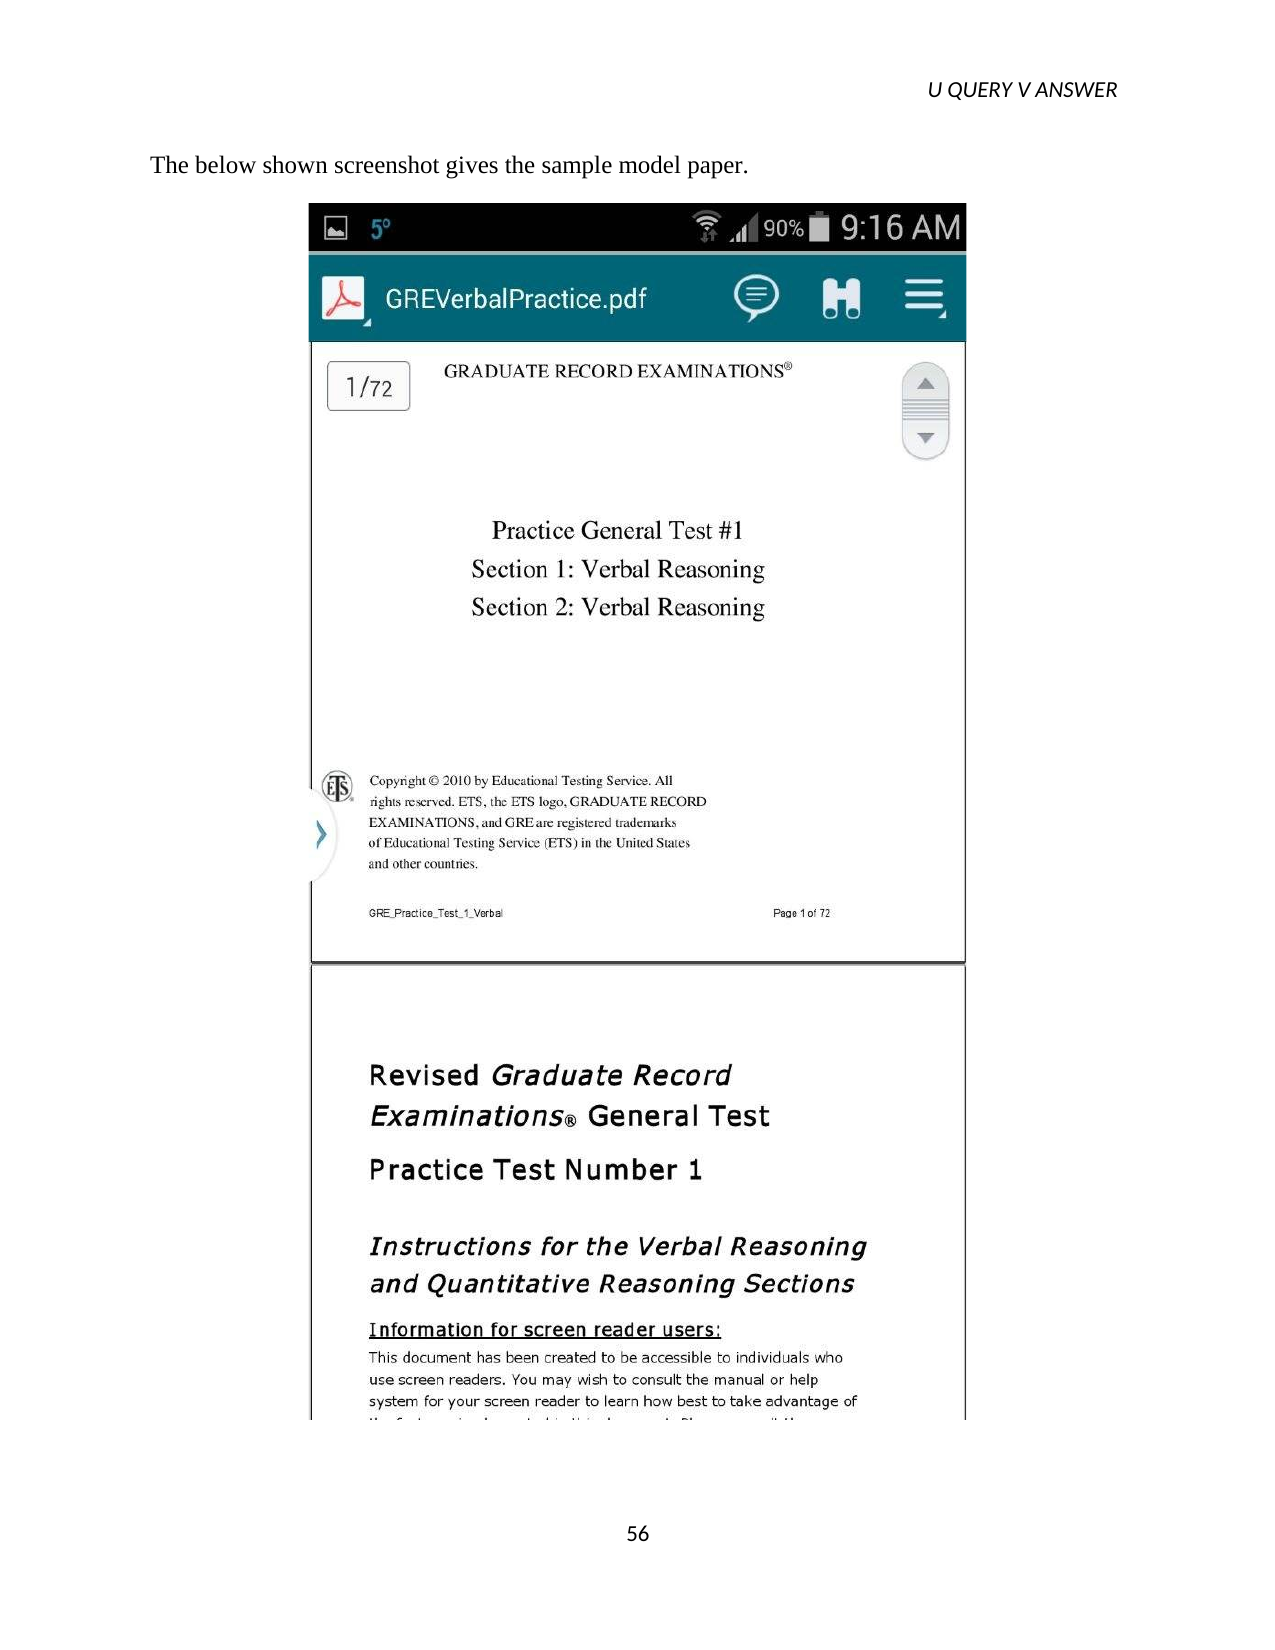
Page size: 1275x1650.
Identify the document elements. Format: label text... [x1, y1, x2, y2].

picture [308, 203, 967, 1420]
text The below shown screenshot gives the sample model paper. [150, 150, 1125, 179]
